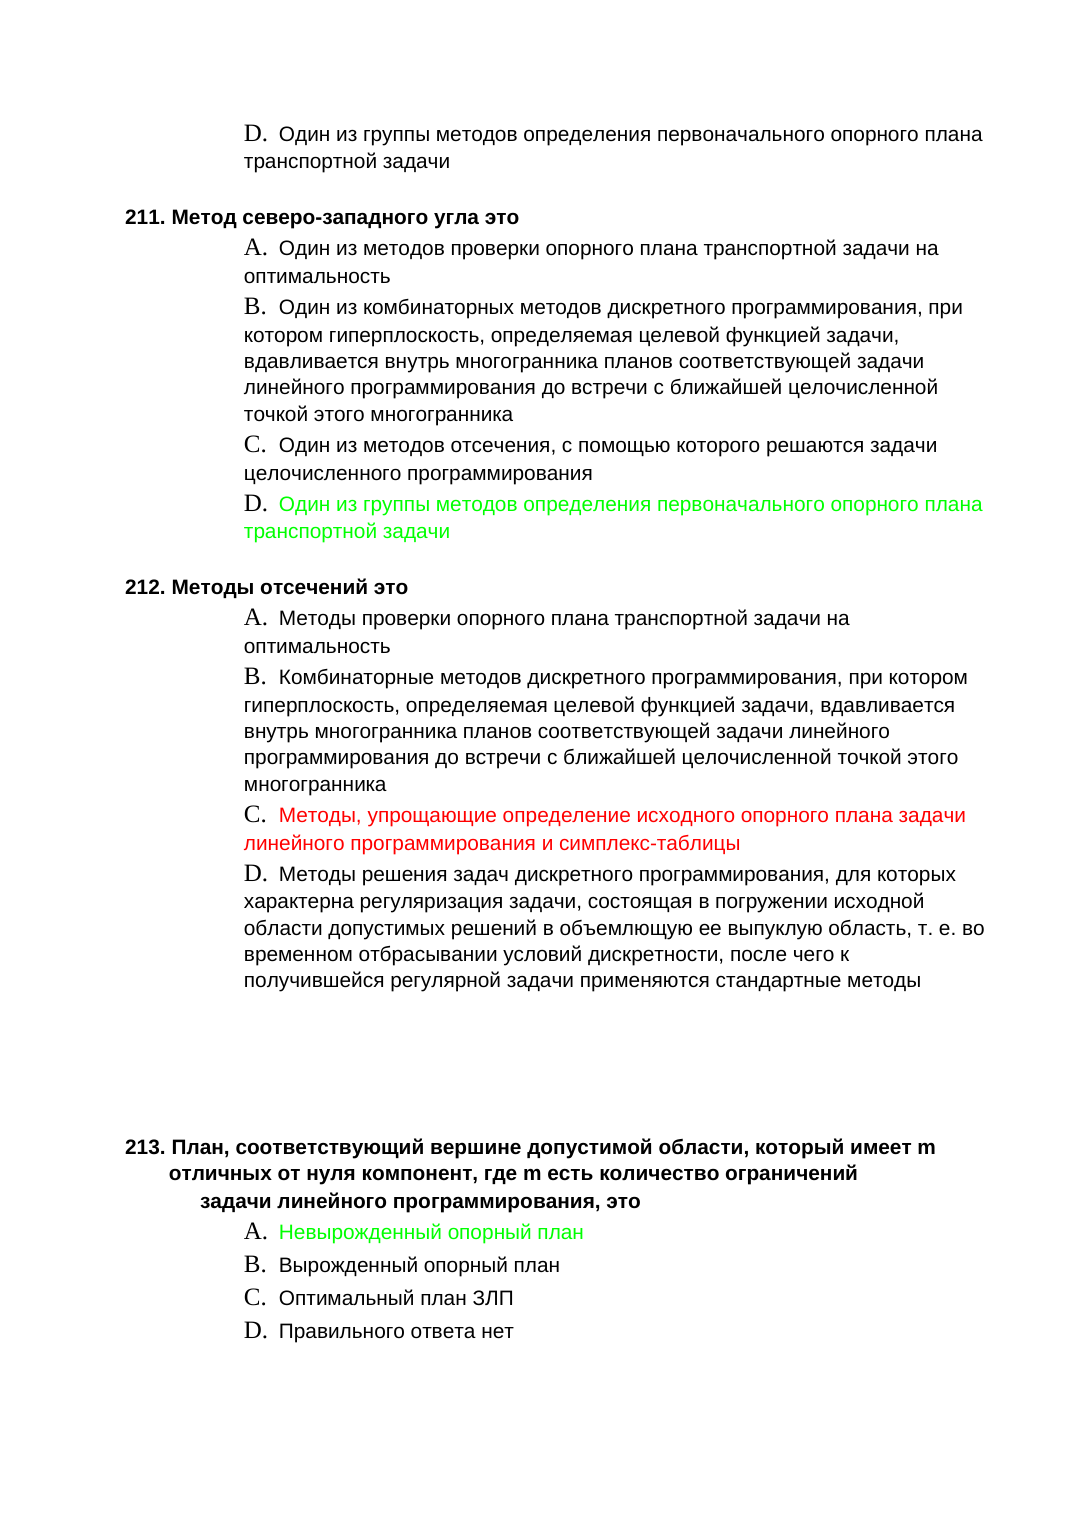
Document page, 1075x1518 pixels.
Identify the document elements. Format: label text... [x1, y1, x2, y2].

list Один из группы методов определения первоначального опорного плана транспортной задачи [244, 488, 986, 543]
list Комбинаторные методов дискретного программирования, при котором гиперплоскость, определяемая целевой функцией задачи, вдавливается внутрь многогранника планов соответствующей задачи линейного программирования до встречи с ближайшей целочисленной точкой этого многогранника [244, 661, 986, 795]
list Невырожденный опорный план [244, 1216, 986, 1245]
text задачи линейного программирования, это [200, 1188, 986, 1212]
list Оптимальный план ЗЛП [244, 1282, 986, 1311]
list Методы отсечений это [125, 575, 986, 599]
list Методы решения задач дискретного программирования, для которых характерна регуляризация задачи, состоящая в погружении исходной области допустимых решений в объемлющую ее выпуклую область, т. е. во временном отбрасывании условий дискретности, после чего к получившейся регулярной задачи применяются стандартные методы [244, 858, 986, 992]
list План, соответствующий вершине допустимой области, который имеет m отличных от нуля компонент, где m есть количество ограничений [125, 1134, 986, 1185]
list Метод северо-западного угла это [125, 205, 986, 229]
list Методы проверки опорного плана транспортной задачи на оптимальность [244, 602, 986, 657]
list Вырожденный опорный план [244, 1249, 986, 1278]
list Методы, упрощающие определение исходного опорного плана задачи линейного программирования и симплекс-таблицы [244, 799, 986, 854]
list Правильного ответа нет [244, 1315, 986, 1343]
list Один из методов отсечения, с помощью которого решаются задачи целочисленного программирования [244, 429, 986, 484]
list Один из методов проверки опорного плана транспортной задачи на оптимальность [244, 232, 986, 288]
list Один из группы методов определения первоначального опорного плана транспортной задачи [244, 118, 986, 173]
